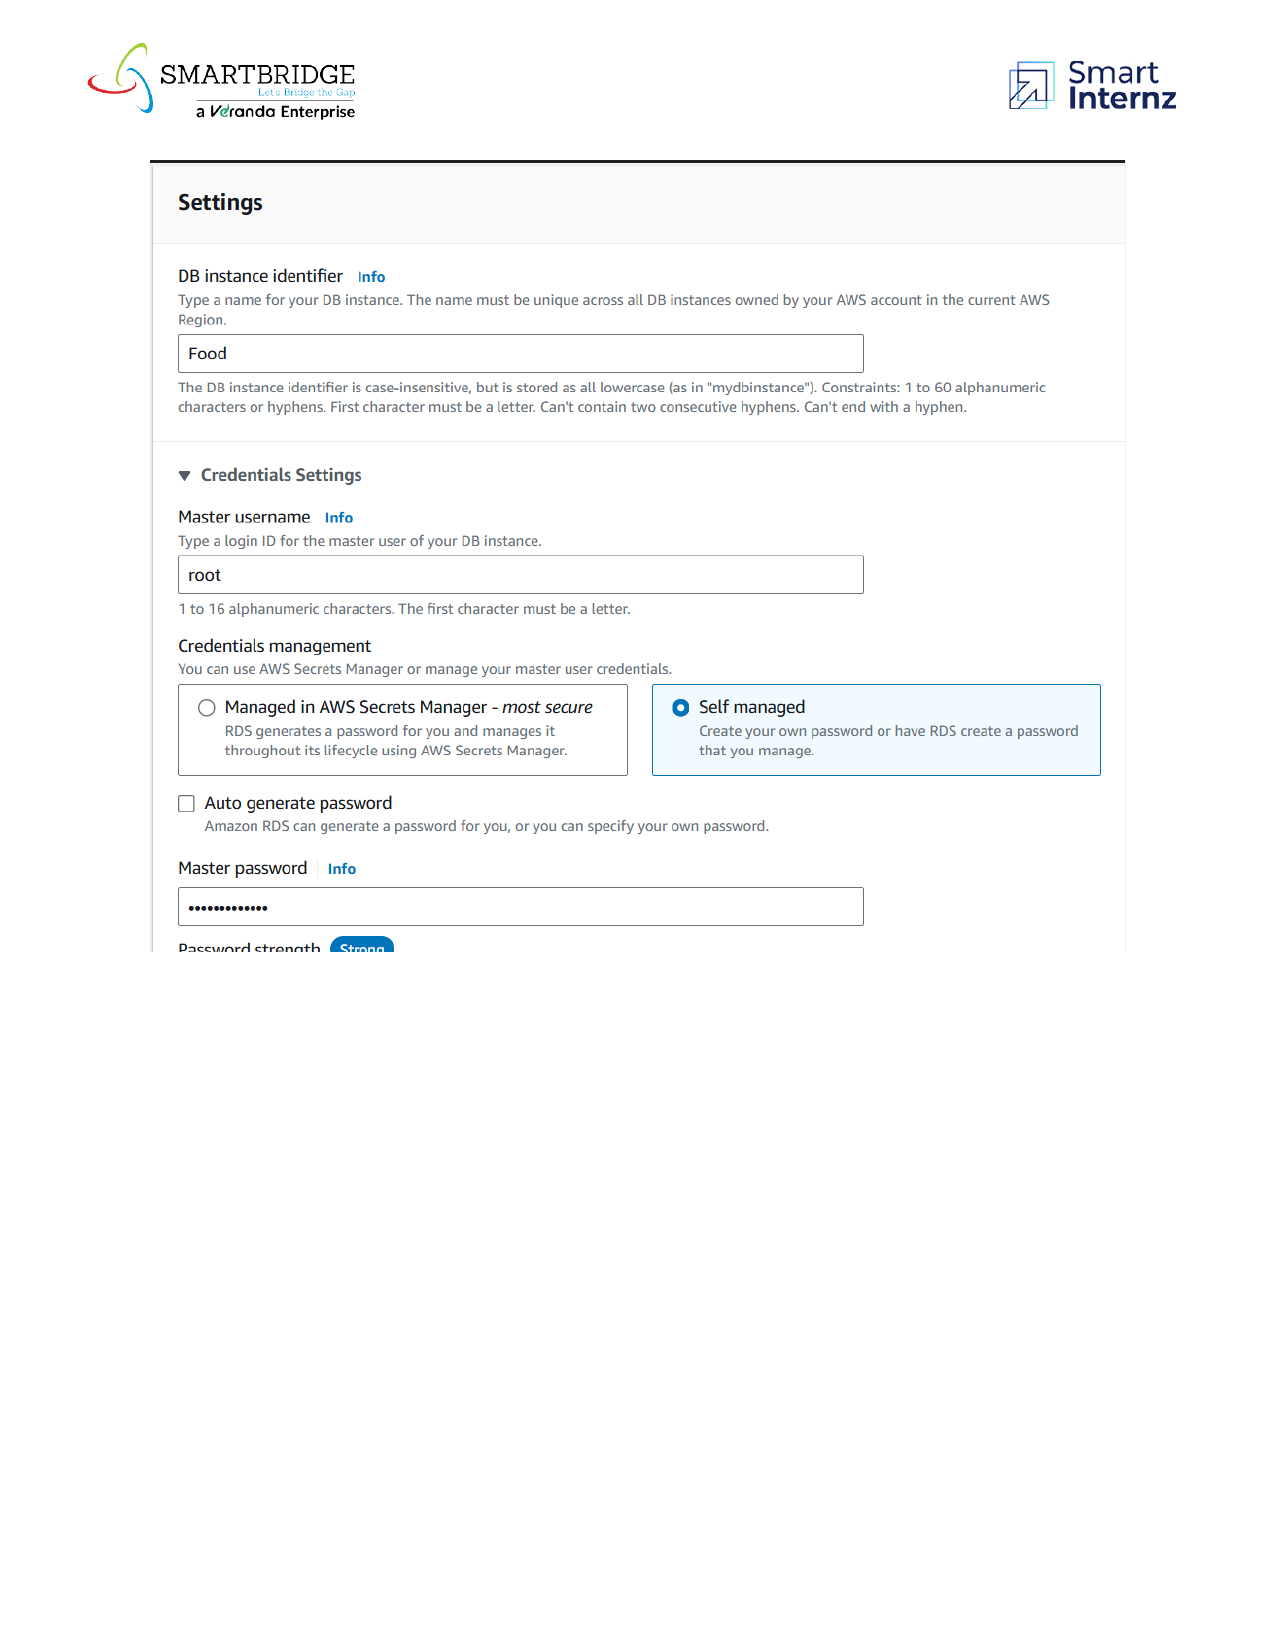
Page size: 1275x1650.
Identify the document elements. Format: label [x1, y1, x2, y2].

picture [73, 20, 370, 142]
picture [1004, 61, 1181, 109]
picture [150, 160, 1125, 952]
